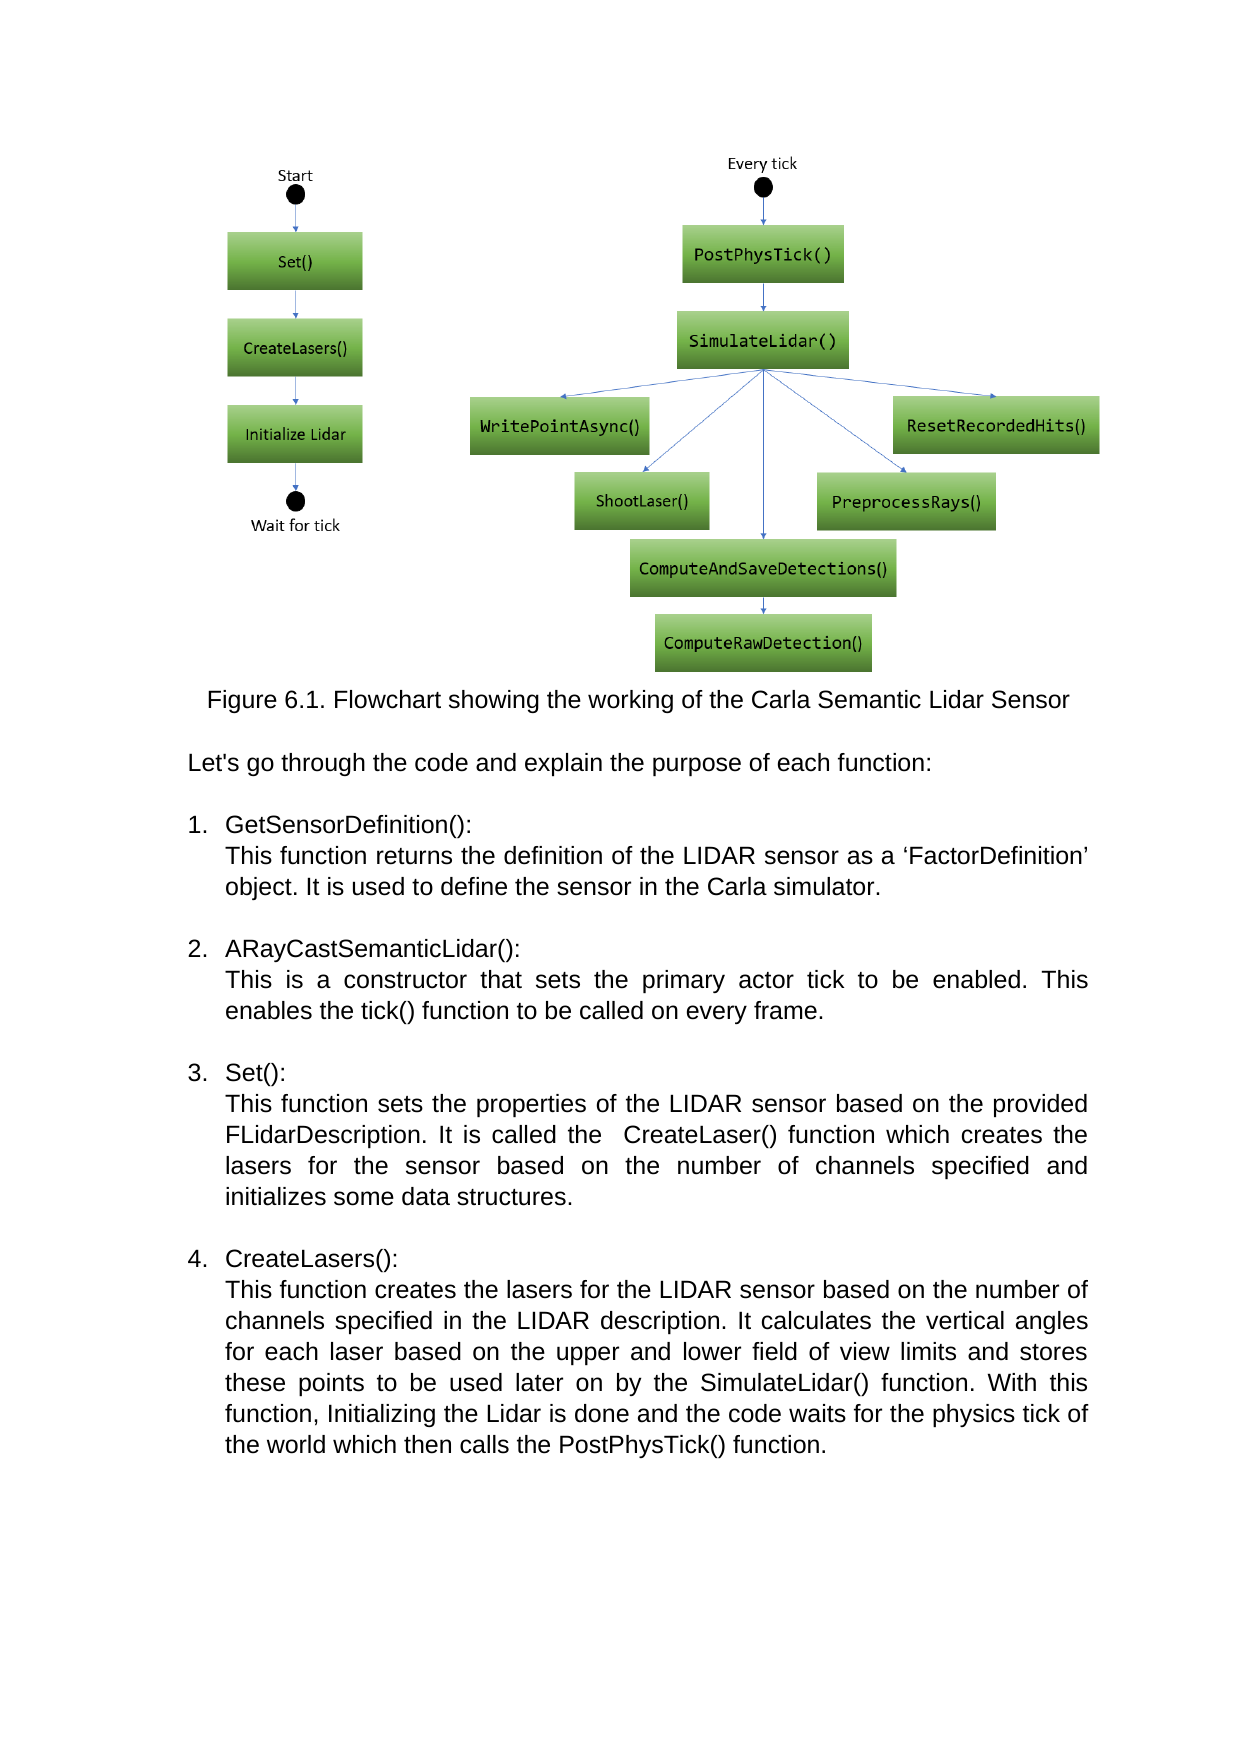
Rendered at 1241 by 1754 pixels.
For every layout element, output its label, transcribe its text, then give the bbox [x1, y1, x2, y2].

list This function returns the definition of the LIDAR sensor as a ‘FactorDefinition’ object. It is used to define the sensor in the Carla simulator. [225, 841, 1090, 900]
picture [187, 150, 1128, 683]
list Set(): [187, 1058, 1090, 1087]
list This function creates the lasers for the LIDAR sensor based on the number of channels specified in the LIDAR description. It calculates the vertical angles for each laser based on the upper and lower field of view limits and stores these points to be used later on by the SimulateLidar() function. With this function, Initializing the Lidar is done and the code waits for the physics tick of the world which then calls the PostPhysTick() function. [225, 1275, 1090, 1459]
list This function sets the properties of the LIDAR sensor based on the provided FLidarDescription. It is called the CreateLaser() function which creates the lasers for the sensor based on the number of channels specified and initializes some data structures. [225, 1089, 1090, 1211]
list ARayCastSemanticLidar(): [187, 934, 1090, 962]
list Figure 6.1. Flowchart showing the working of the Carla Semantic Lidar Sensor [187, 685, 1090, 714]
list This is a constructor that sets the primary actor tick to be enabled. This enables the tick() function to be called on every frame. [225, 965, 1090, 1024]
list CreateLasers(): [187, 1244, 1090, 1273]
list Let's go through the code and explain the purpose of each function: [187, 747, 1090, 776]
list GetSensorDefinition(): [187, 809, 1090, 838]
